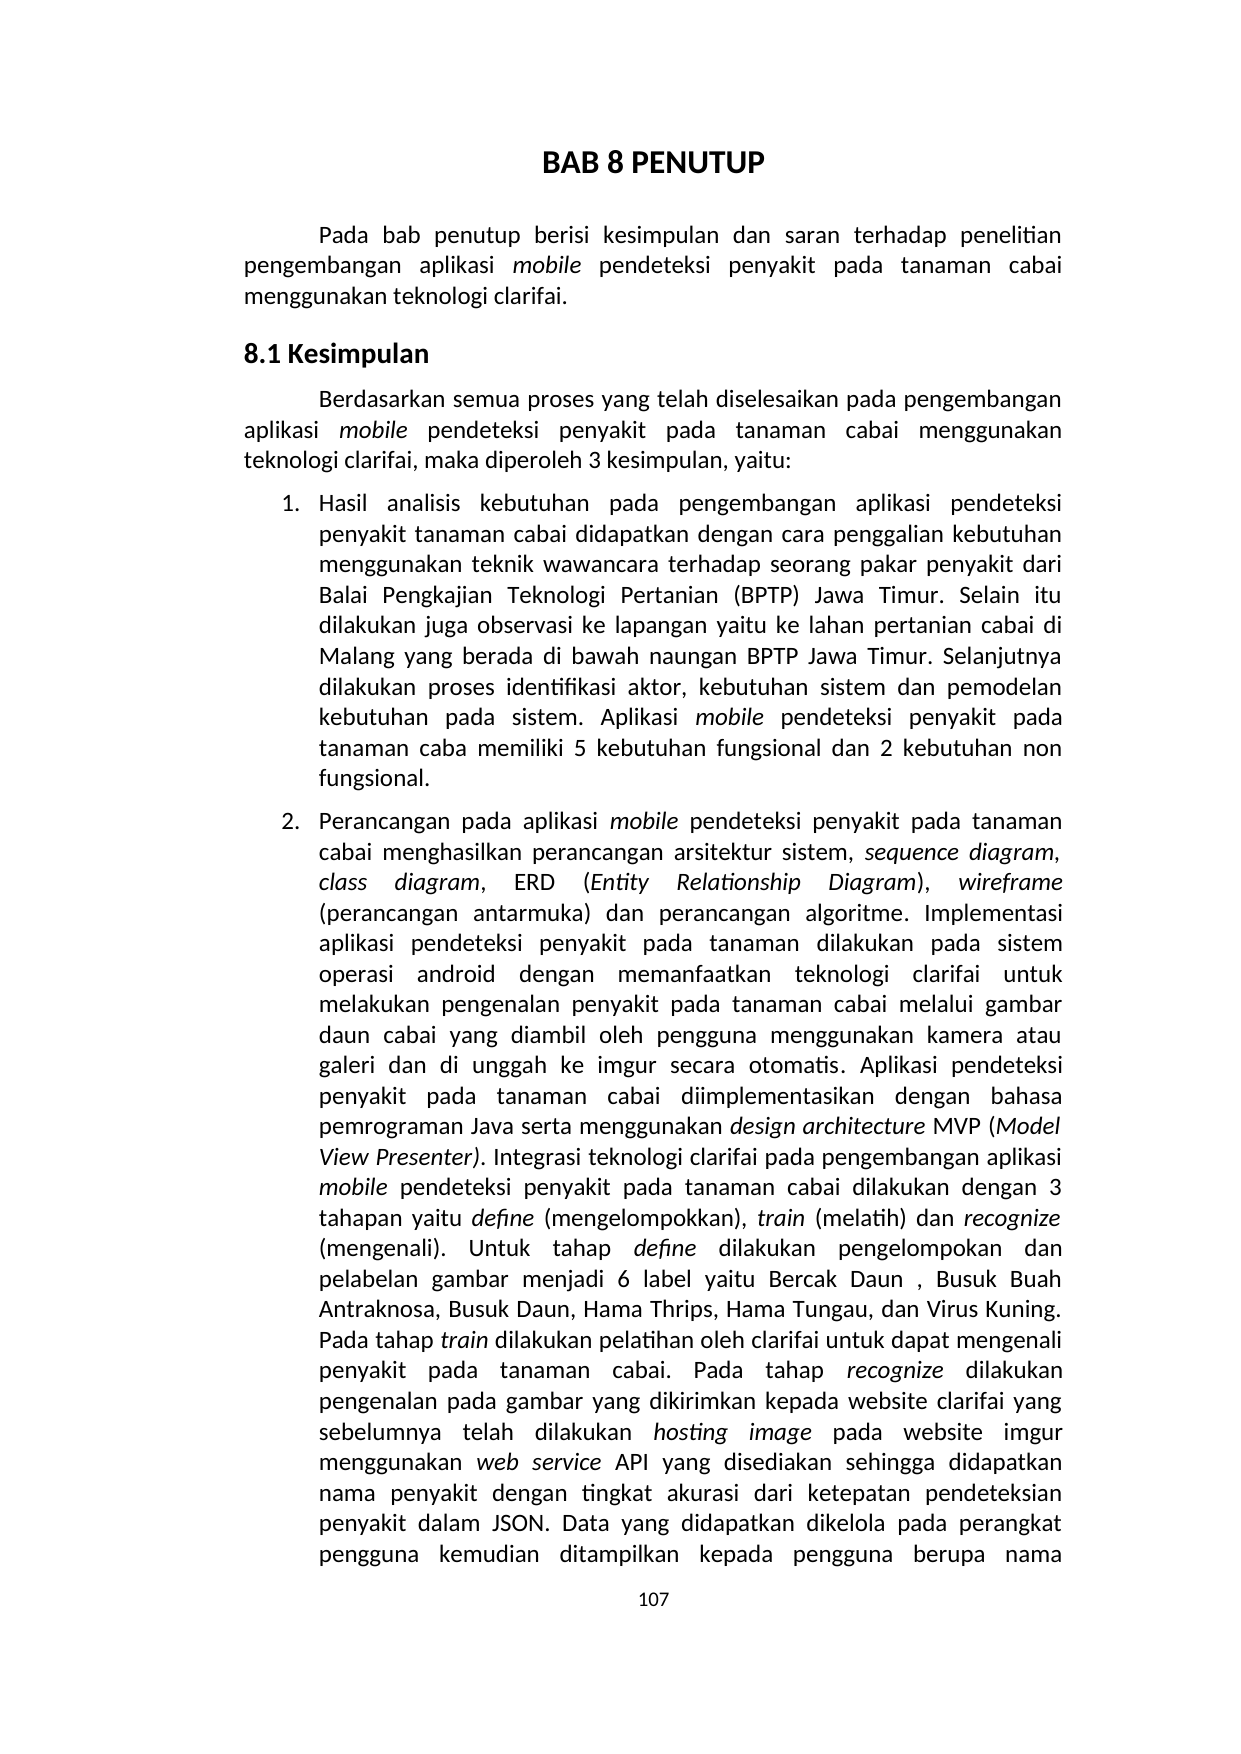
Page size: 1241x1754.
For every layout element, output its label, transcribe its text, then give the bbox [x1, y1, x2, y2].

subtitle Kesimpulan [244, 335, 1063, 371]
list Hasil analisis kebutuhan pada pengembangan aplikasi pendeteksi penyakit tanaman cabai didapatkan dengan cara penggalian kebutuhan menggunakan teknik wawancara terhadap seorang pakar penyakit dari Balai Pengkajian Teknologi Pertanian (BPTP) Jawa Timur. Selain itu dilakukan juga observasi ke lapangan yaitu ke lahan pertanian cabai di Malang yang berada di bawah naungan BPTP Jawa Timur. Selanjutnya dilakukan proses identifikasi aktor, kebutuhan sistem dan pemodelan kebutuhan pada sistem. Aplikasi mobile pendeteksi penyakit pada tanaman caba memiliki 5 kebutuhan fungsional dan 2 kebutuhan non fungsional. [281, 488, 1063, 793]
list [281, 805, 1063, 1568]
text Pada bab penutup berisi kesimpulan dan saran terhadap penelitian pengembangan aplikasi mobile pendeteksi penyakit pada tanaman cabai menggunakan teknologi clarifai. [244, 219, 1063, 310]
text Berdasarkan semua proses yang telah diselesaikan pada pengembangan aplikasi mobile pendeteksi penyakit pada tanaman cabai menggunakan teknologi clarifai, maka diperoleh 3 kesimpulan, yaitu: [244, 383, 1063, 475]
subtitle PENUTUP [244, 141, 1063, 181]
